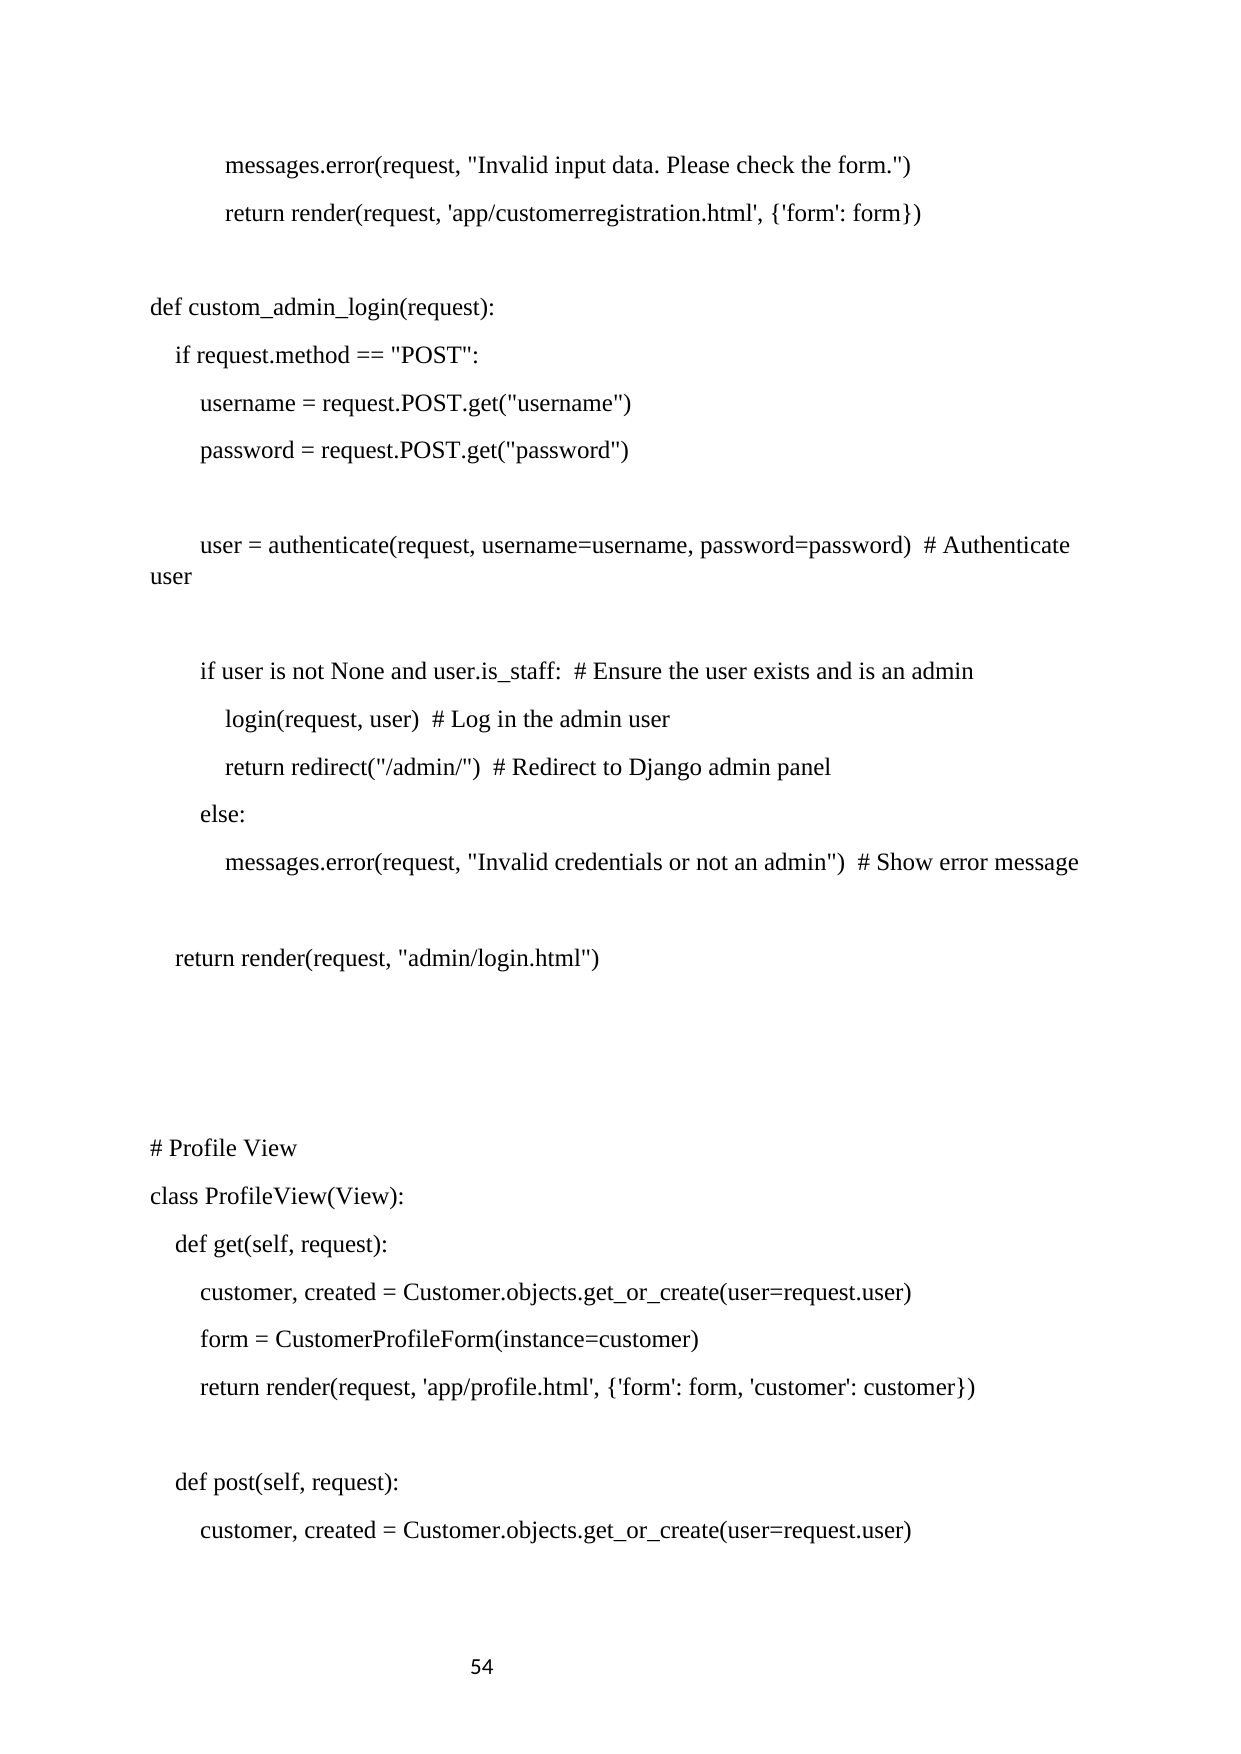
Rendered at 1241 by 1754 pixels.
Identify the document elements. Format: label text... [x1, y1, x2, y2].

text # Profile View [150, 1133, 1090, 1162]
text username = request.POST.get("username") [150, 388, 1090, 416]
text login(request, user) # Log in the admin user [150, 704, 1090, 733]
text def get(self, request): [150, 1229, 1090, 1258]
text messages.error(request, "Invalid credentials or not an admin") # Show error message [150, 847, 1090, 876]
text def custom_admin_login(request): [150, 292, 1090, 321]
text if user is not None and user.is_staff: # Ensure the user exists and is an admin [150, 656, 1090, 685]
text class ProfileView(View): [150, 1181, 1090, 1210]
text return render(request, 'app/profile.html', {'form': form, 'customer': customer}) [150, 1372, 1090, 1401]
text messages.error(request, "Invalid input data. Please check the form.") [150, 150, 1090, 179]
text customer, created = Customer.objects.get_or_create(user=request.user) [150, 1277, 1090, 1305]
text def post(self, request): [150, 1467, 1090, 1496]
text return render(request, "admin/login.html") [150, 943, 1090, 971]
text customer, created = Customer.objects.get_or_create(user=request.user) [150, 1515, 1090, 1544]
text form = CustomerProfileForm(instance=customer) [150, 1324, 1090, 1353]
text password = request.POST.get("password") [150, 435, 1090, 464]
text if request.method == "POST": [150, 340, 1090, 369]
text return redirect("/admin/") # Redirect to Django admin panel [150, 752, 1090, 781]
text user = authenticate(request, username=username, password=password) # Authenticate user [150, 530, 1090, 590]
text else: [150, 799, 1090, 828]
text return render(request, 'app/customerregistration.html', {'form': form}) [150, 198, 1090, 226]
